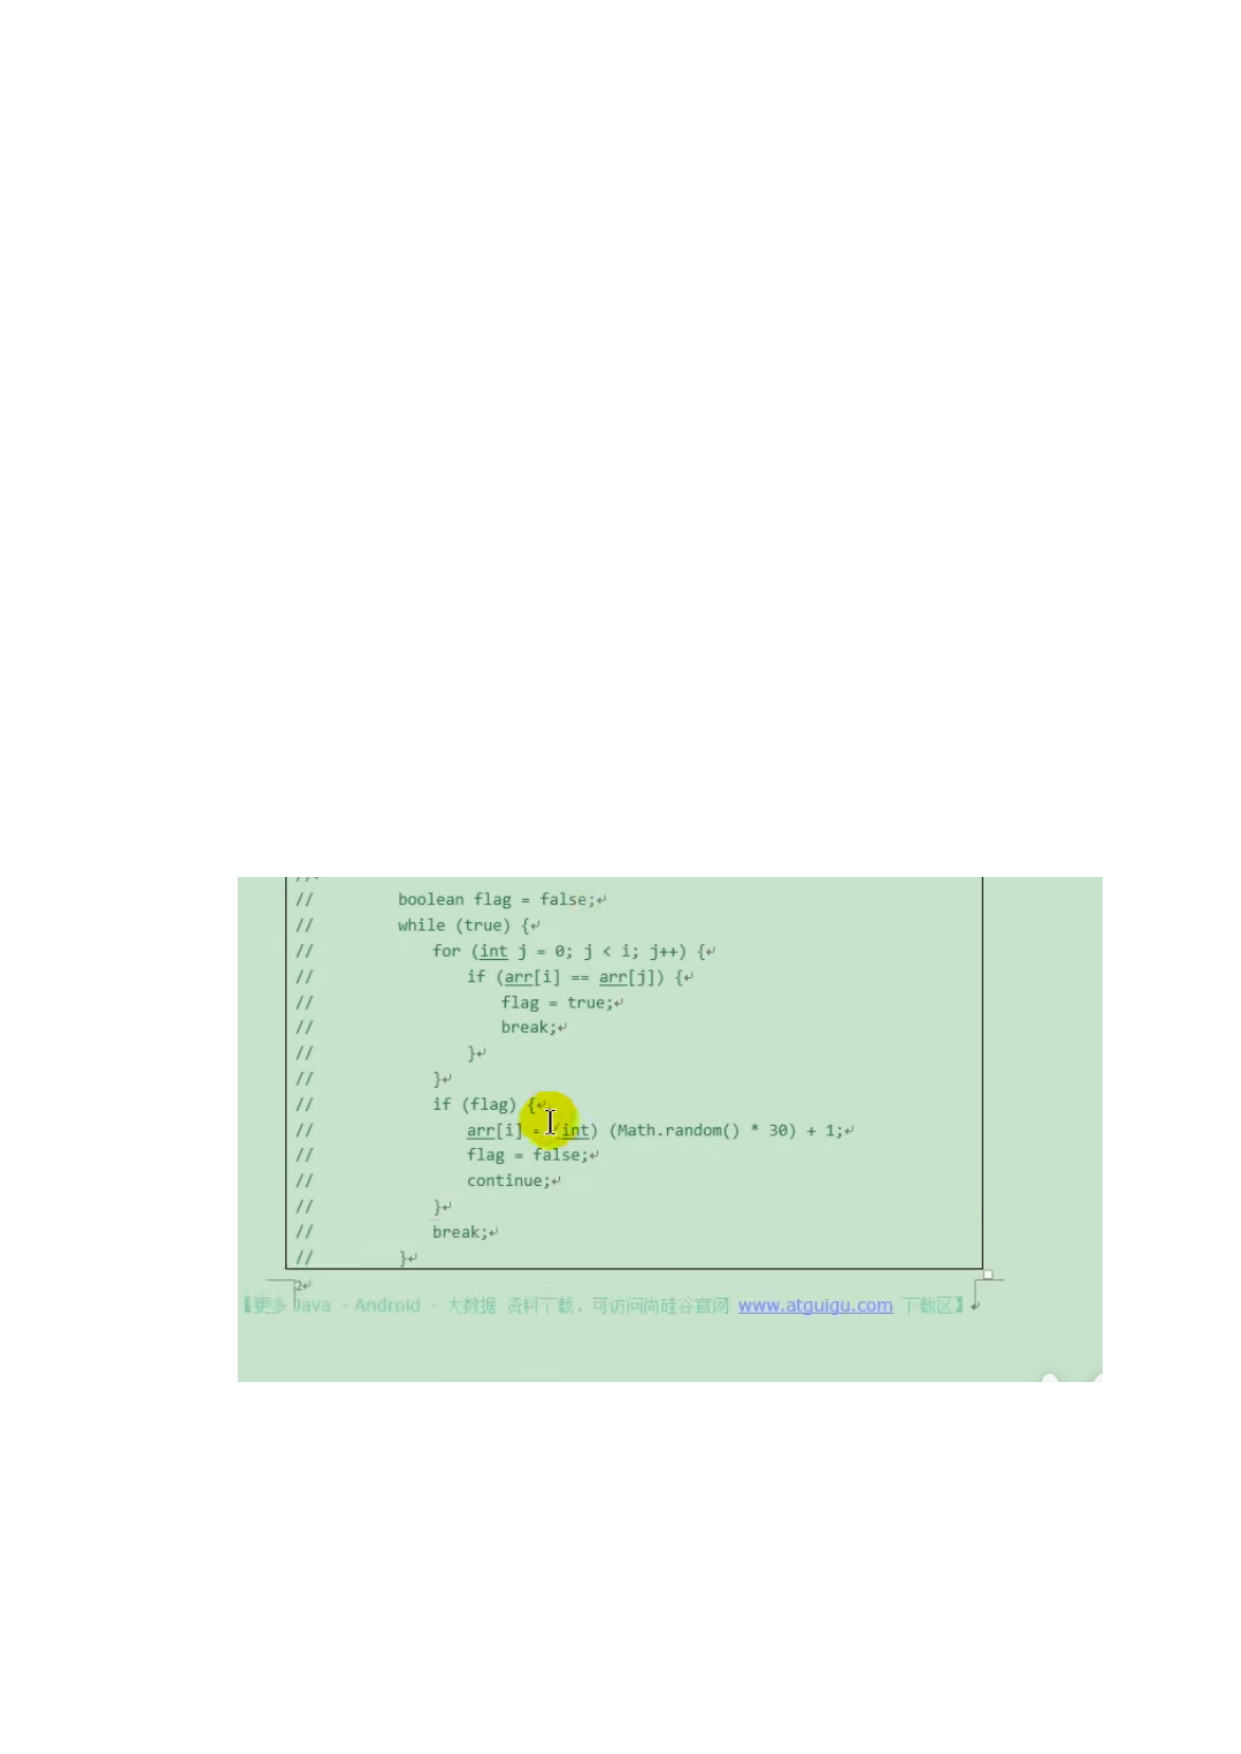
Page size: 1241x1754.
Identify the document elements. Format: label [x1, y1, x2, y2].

picture [237, 877, 1103, 1382]
